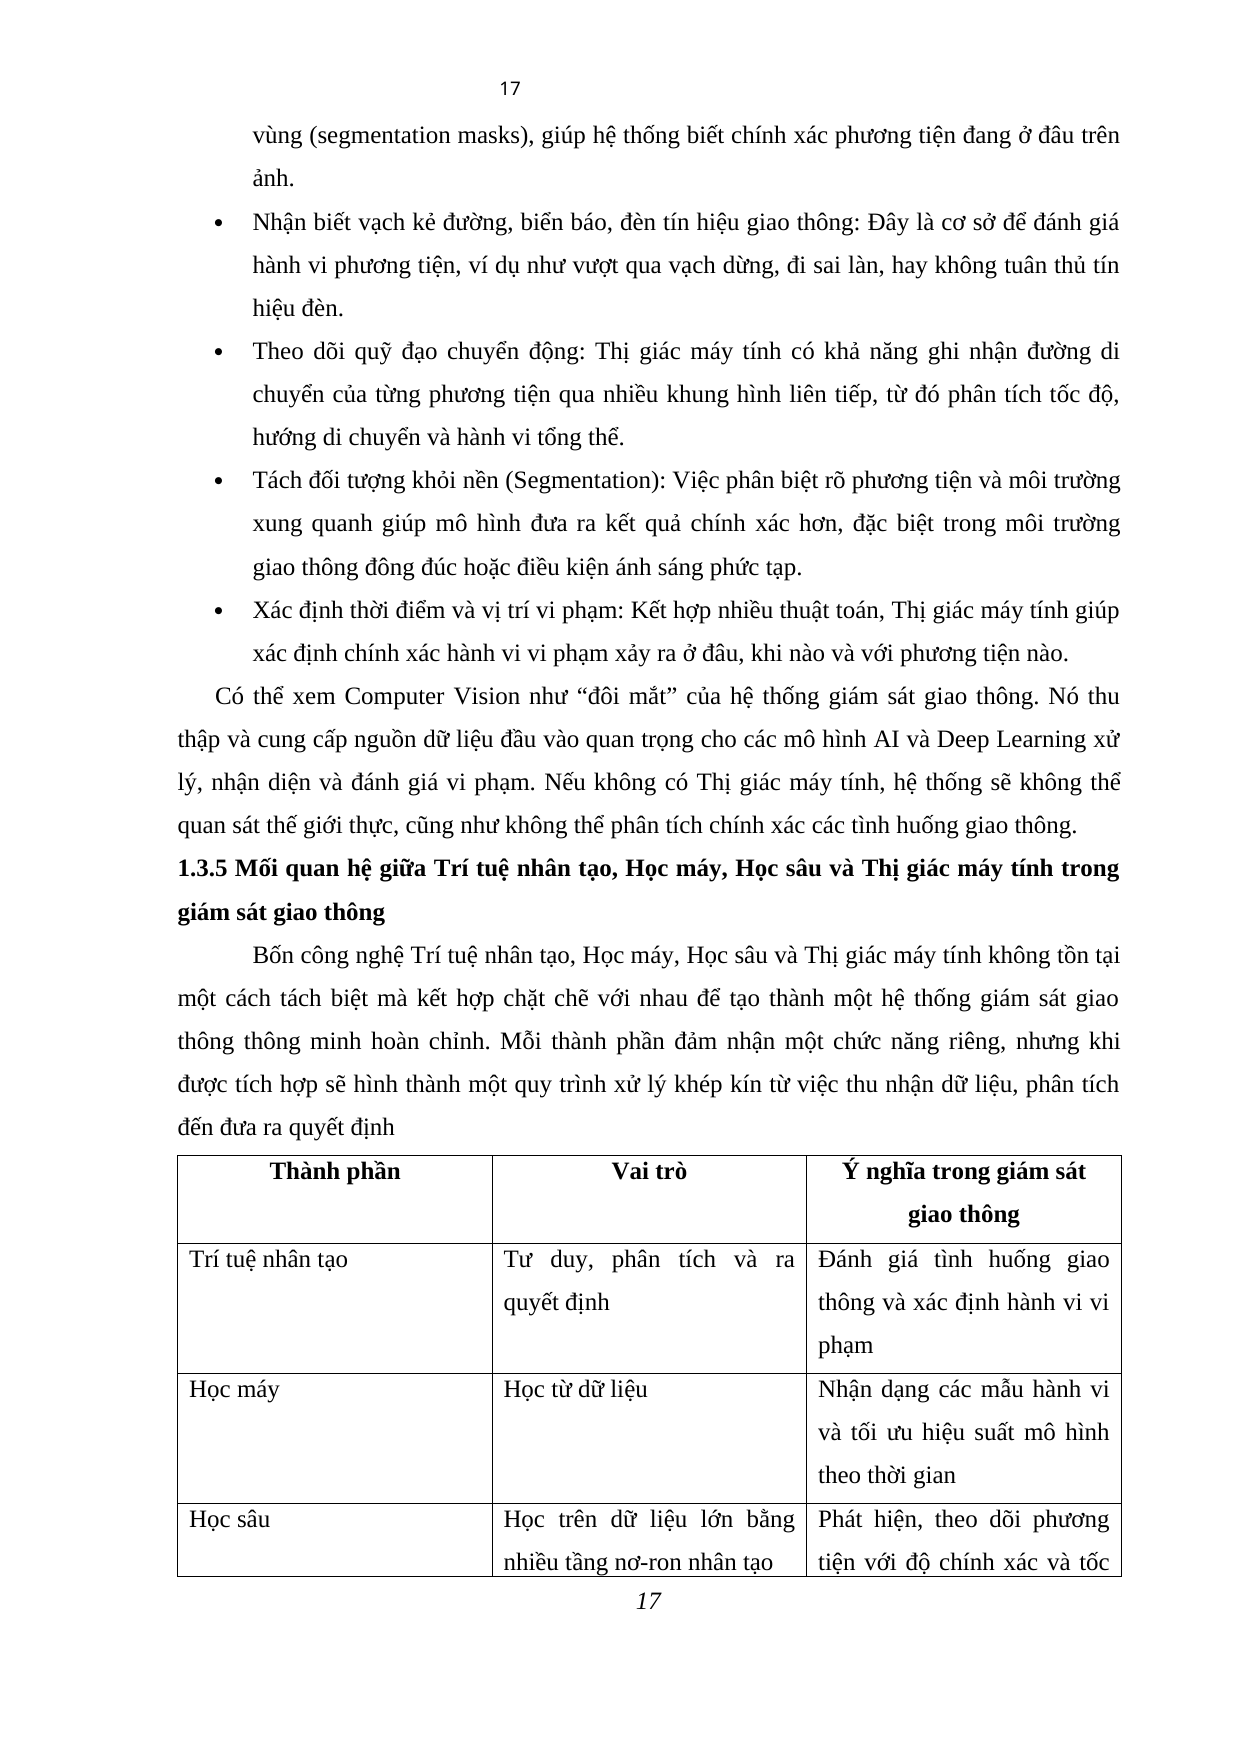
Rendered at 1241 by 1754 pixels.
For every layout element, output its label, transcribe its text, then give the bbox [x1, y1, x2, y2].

list Xác định thời điểm và vị trí vi phạm: Kết hợp nhiều thuật toán, Thị giác máy tính giúp xác định chính xác hành vi vi phạm xảy ra ở đâu, khi nào và với phương tiện nào. [215, 595, 1121, 667]
table_cell Học máy [178, 1374, 492, 1503]
table_cell Nhận dạng các mẫu hành vi và tối ưu hiệu suất mô hình theo thời gian [807, 1374, 1121, 1503]
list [215, 120, 1121, 192]
table_cell Đánh giá tình huống giao thông và xác định hành vi vi phạm [807, 1244, 1121, 1373]
table_cell Học từ dữ liệu [493, 1374, 806, 1503]
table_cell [493, 1504, 806, 1576]
list Nhận biết vạch kẻ đường, biển báo, đèn tín hiệu giao thông: Đây là cơ sở để đánh giá hành vi phương tiện, ví dụ như vượt qua vạch dừng, đi sai làn, hay không tuân thủ tín hiệu đèn. [215, 207, 1121, 322]
table_header Ý nghĩa trong giám sát giao thông [807, 1156, 1121, 1243]
table_cell Tư duy, phân tích và ra quyết định [493, 1244, 806, 1373]
table_cell Trí tuệ nhân tạo [178, 1244, 492, 1373]
list Theo dõi quỹ đạo chuyển động: Thị giác máy tính có khả năng ghi nhận đường di chuyển của từng phương tiện qua nhiều khung hình liên tiếp, từ đó phân tích tốc độ, hướng di chuyển và hành vi tổng thể. [215, 336, 1121, 451]
list Tách đối tượng khỏi nền (Segmentation): Việc phân biệt rõ phương tiện và môi trường xung quanh giúp mô hình đưa ra kết quả chính xác hơn, đặc biệt trong môi trường giao thông đông đúc hoặc điều kiện ánh sáng phức tạp. [215, 465, 1121, 580]
table_cell Học sâu [178, 1504, 492, 1576]
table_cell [807, 1504, 1121, 1576]
text 1.3.5 Mối quan hệ giữa Trí tuệ nhân tạo, Học máy, Học sâu và Thị giác máy tính trong giám sát giao thông [177, 853, 1121, 925]
text Có thể xem Computer Vision như “đôi mắt” của hệ thống giám sát giao thông. Nó thu thập và cung cấp nguồn dữ liệu đầu vào quan trọng cho các mô hình AI và Deep Learning xử lý, nhận diện và đánh giá vi phạm. Nếu không có Thị giác máy tính, hệ thống sẽ không thể quan sát thế giới thực, cũng như không thể phân tích chính xác các tình huống giao thông. [177, 681, 1121, 839]
table_header Thành phần [178, 1156, 492, 1243]
table_header Vai trò [493, 1156, 806, 1243]
text Bốn công nghệ Trí tuệ nhân tạo, Học máy, Học sâu và Thị giác máy tính không tồn tại một cách tách biệt mà kết hợp chặt chẽ với nhau để tạo thành một hệ thống giám sát giao thông thông minh hoàn chỉnh. Mỗi thành phần đảm nhận một chức năng riêng, nhưng khi được tích hợp sẽ hình thành một quy trình xử lý khép kín từ việc thu nhận dữ liệu, phân tích đến đưa ra quyết định [177, 940, 1121, 1141]
